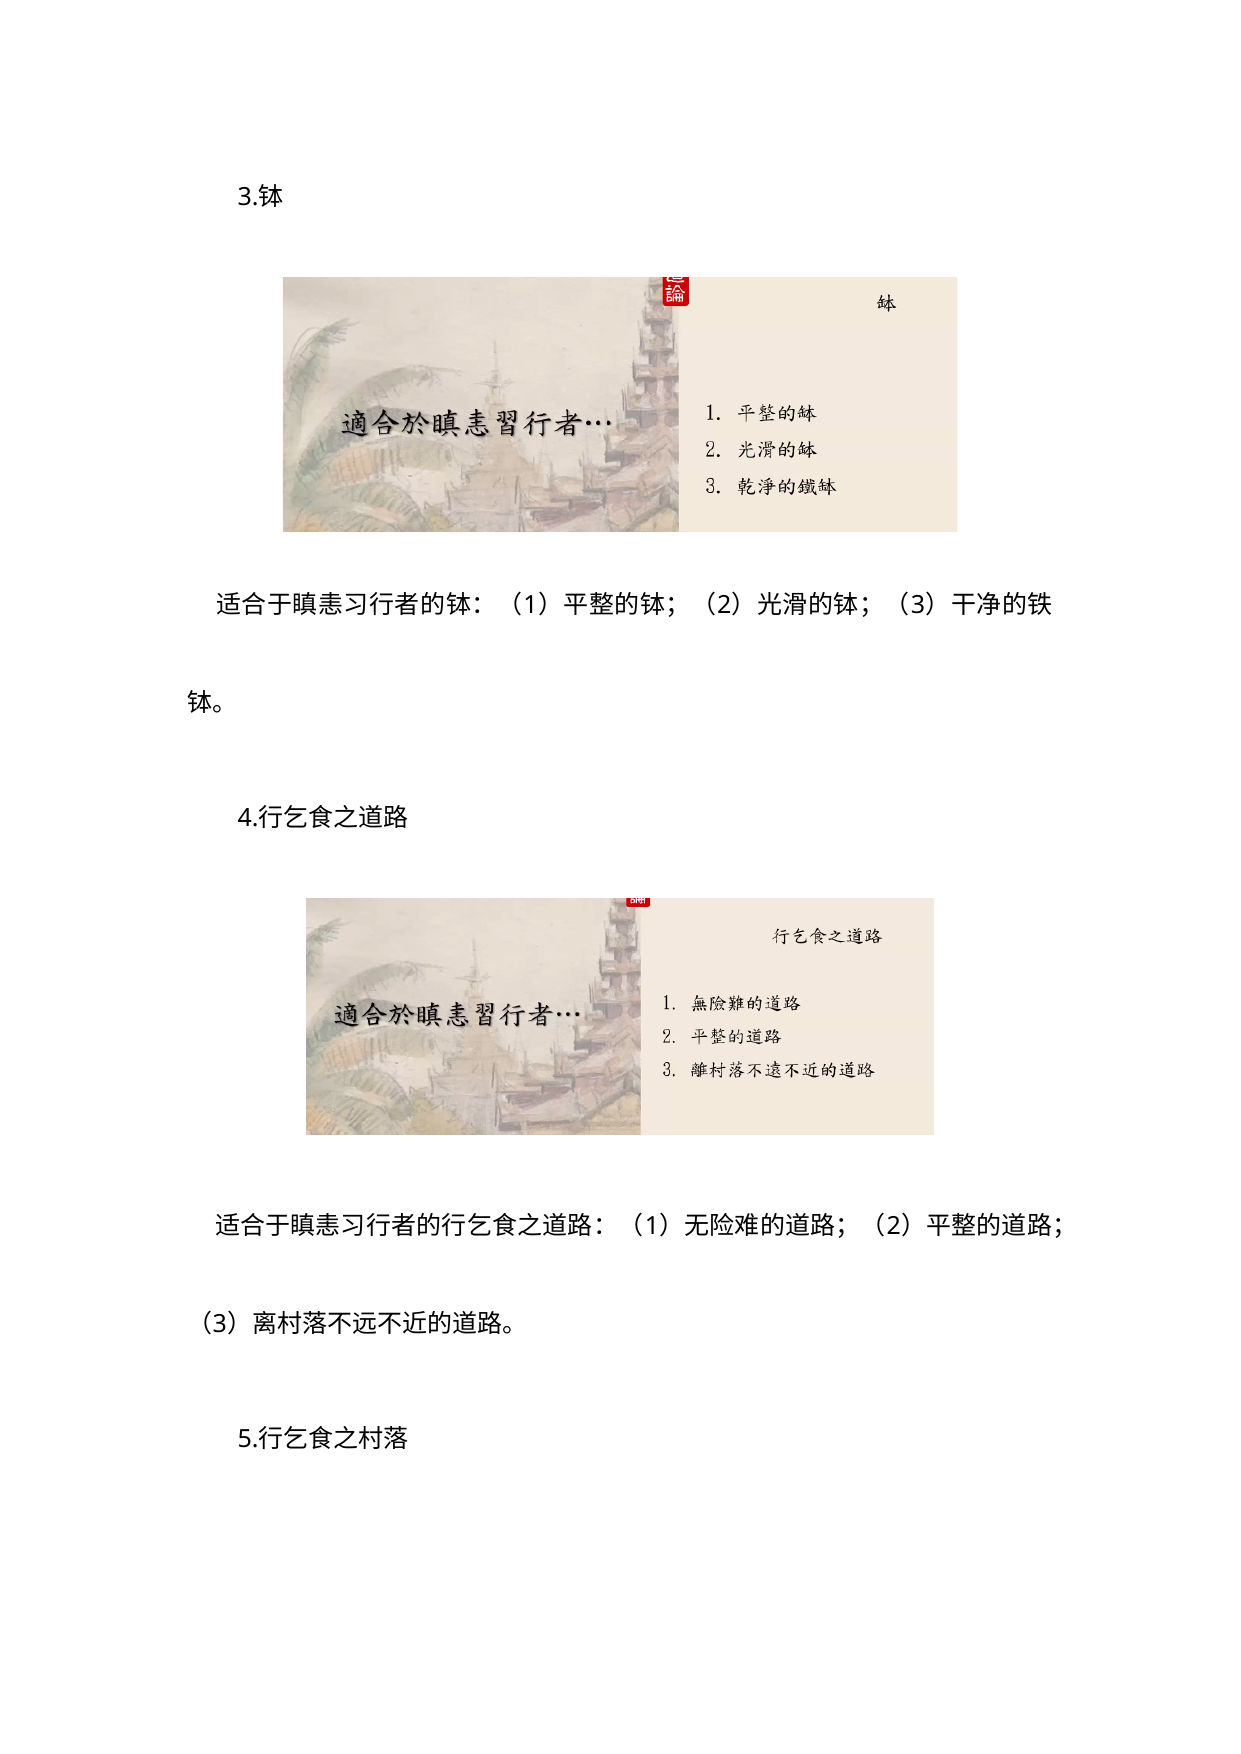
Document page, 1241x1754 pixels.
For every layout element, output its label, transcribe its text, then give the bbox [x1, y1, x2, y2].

text 3.钵 [187, 162, 1053, 227]
picture [306, 898, 935, 1135]
text 适合于瞋恚习行者的钵：（1）平整的钵；（2）光滑的钵；（3）干净的铁钵。 [187, 570, 1053, 733]
picture [282, 277, 958, 532]
text 4.行乞食之道路 [187, 783, 1053, 848]
text 5.行乞食之村落 [187, 1404, 1053, 1469]
text 适合于瞋恚习行者的行乞食之道路：（1）无险难的道路；（2）平整的道路；（3）离村落不远不近的道路。 [187, 1191, 1053, 1354]
